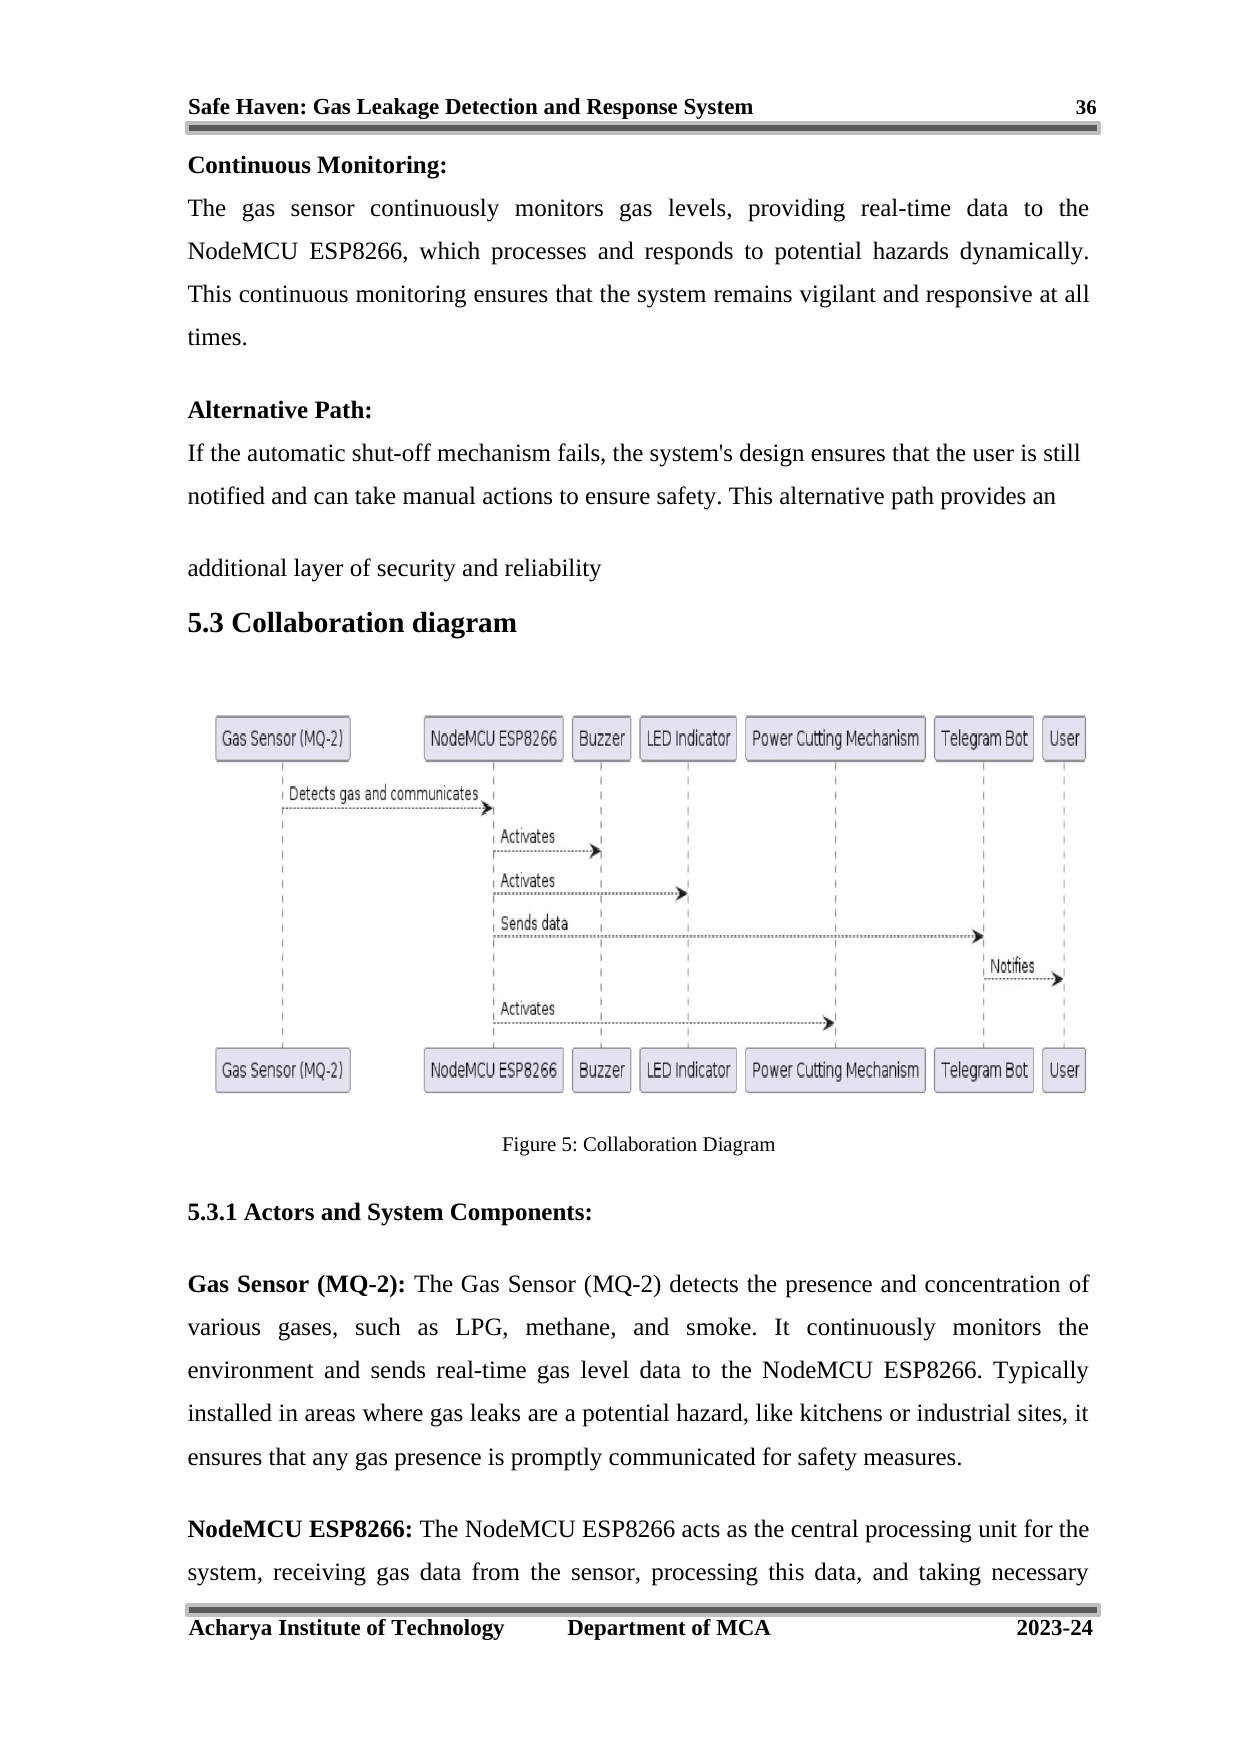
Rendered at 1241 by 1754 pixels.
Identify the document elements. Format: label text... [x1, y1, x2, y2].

text 5.3.1 Actors and System Components: [187, 1197, 1090, 1226]
picture [203, 673, 1099, 1122]
text notified and can take manual actions to ensure safety. This alternative path provides an [187, 481, 1090, 510]
text The gas sensor continuously monitors gas levels, providing real-time data to the NodeMCU ESP8266, which processes and responds to potential hazards dynamically. This continuous monitoring ensures that the system remains vigilant and responsive at all times. [187, 193, 1090, 351]
text 5.3 Collaboration diagram [187, 605, 1090, 638]
text Figure 5: Collaboration Diagram [187, 1132, 1090, 1156]
text additional layer of security and reliability [187, 553, 1090, 582]
text Gas Sensor (MQ-2): The Gas Sensor (MQ-2) detects the presence and concentration of various gases, such as LPG, methane, and smoke. It continuously monitors the environment and sends real-time gas level data to the NodeMCU ESP8266. Typically installed in areas where gas leaks are a potential hazard, like kitchens or industrial sites, it ensures that any gas presence is promptly communicated for safety measures. [187, 1269, 1090, 1470]
text Continuous Monitoring: [187, 150, 1090, 179]
text If the automatic shut-off mechanism fails, the system's design ensures that the user is still [187, 438, 1090, 467]
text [187, 1514, 1090, 1586]
text Alternative Path: [187, 395, 1090, 423]
